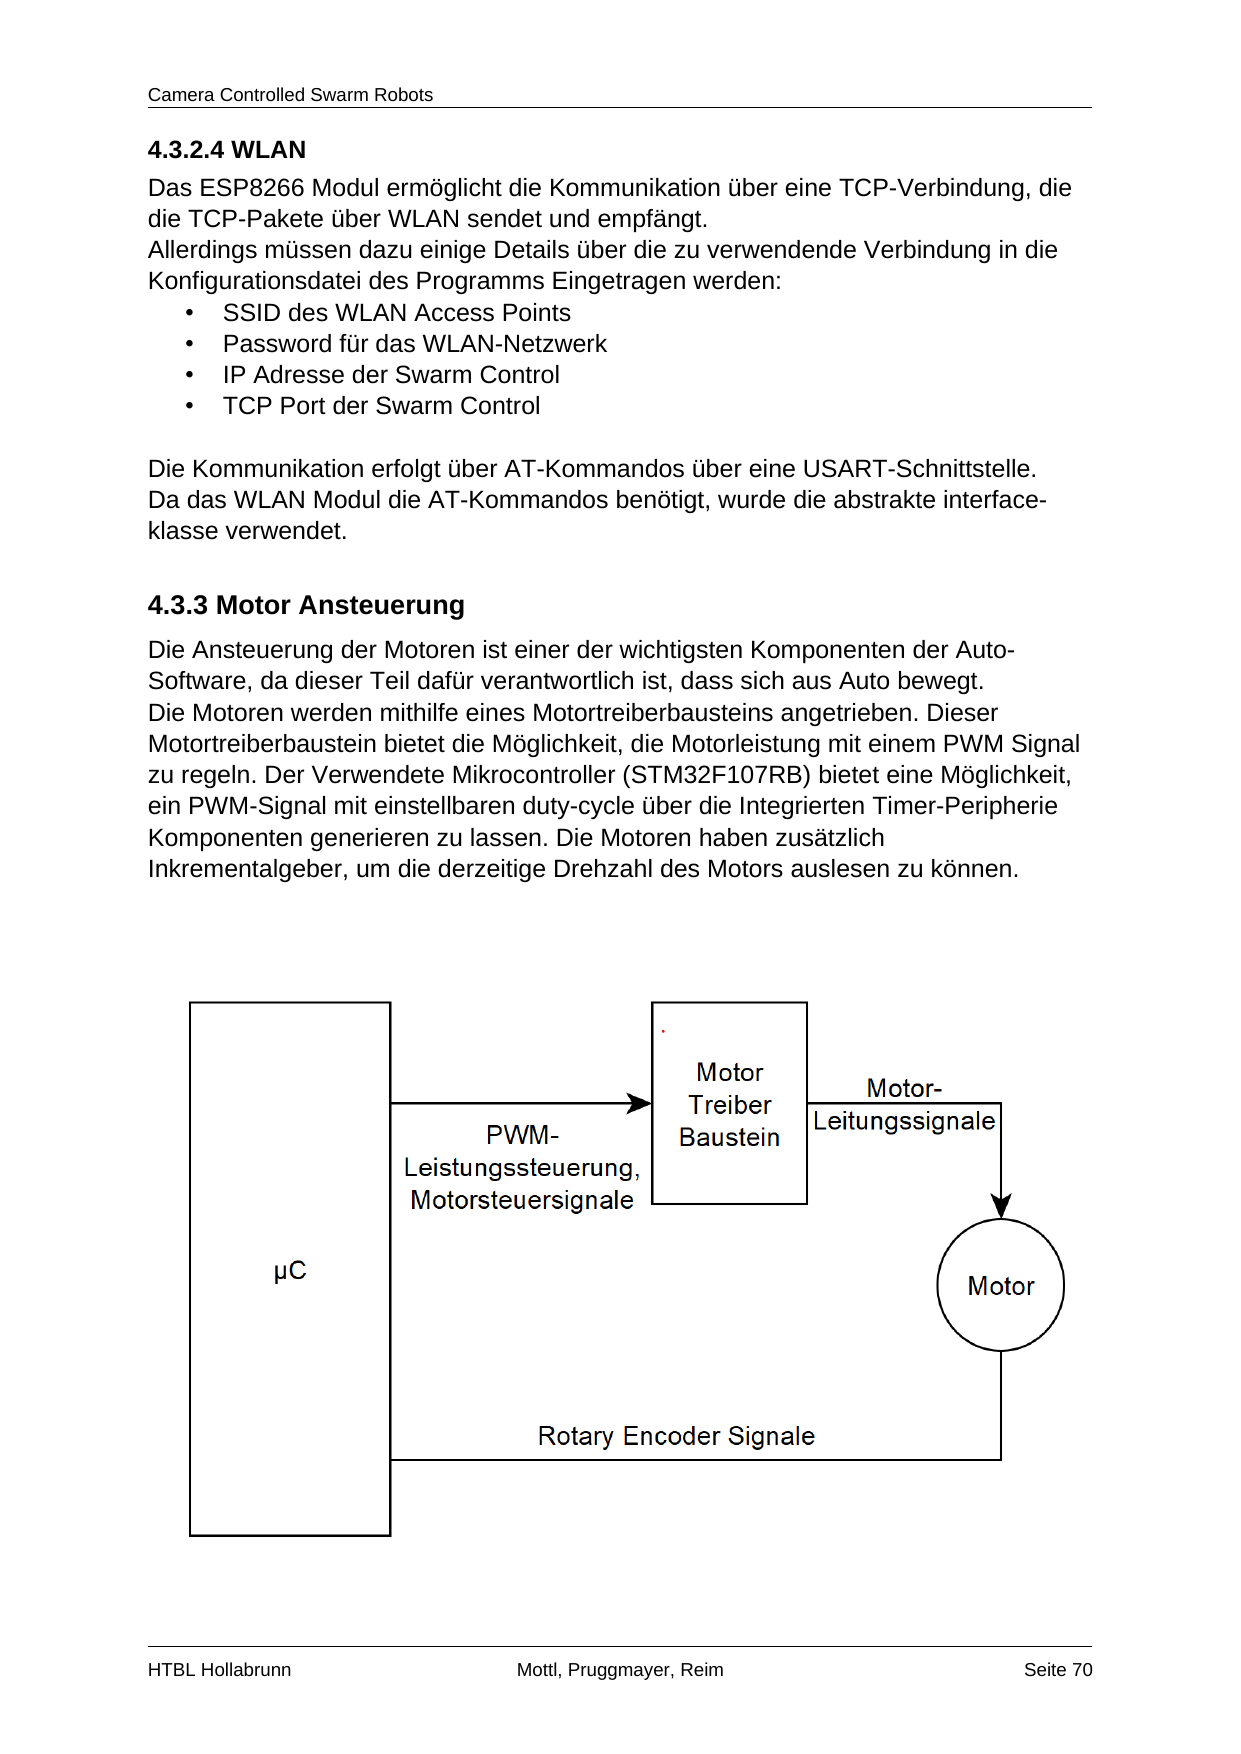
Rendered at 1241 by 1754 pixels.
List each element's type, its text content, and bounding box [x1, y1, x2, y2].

text Das ESP8266 Modul ermöglicht die Kommunikation über eine TCP-Verbindung, die die TCP-Pakete über WLAN sendet und empfängt. [148, 170, 1092, 233]
subtitle WLAN [148, 133, 1092, 164]
text Die Kommunikation erfolgt über AT-Kommandos über eine USART-Schnittstelle. [148, 451, 1092, 483]
text Da das WLAN Modul die AT-Kommandos benötigt, wurde die abstrakte interface-klasse verwendet. [148, 483, 1092, 545]
list IP Adresse der Swarm Control [185, 358, 1092, 389]
text Die Ansteuerung der Motoren ist einer der wichtigsten Komponenten der Auto-Software, da dieser Teil dafür verantwortlich ist, dass sich aus Auto bewegt. [148, 633, 1092, 695]
text Allerdings müssen dazu einige Details über die zu verwendende Verbindung in die Konfigurationsdatei des Programms Eingetragen werden: [148, 233, 1092, 295]
list TCP Port der Swarm Control [185, 389, 1092, 420]
text Die Motoren werden mithilfe eines Motortreiberbausteins angetrieben. Dieser Motortreiberbaustein bietet die Möglichkeit, die Motorleistung mit einem PWM Signal zu regeln. Der Verwendete Mikrocontroller (STM32F107RB) bietet eine Möglichkeit, ein PWM-Signal mit einstellbaren duty-cycle über die Integrierten Timer-Peripherie Komponenten generieren zu lassen. Die Motoren haben zusätzlich Inkrementalgeber, um die derzeitige Drehzahl des Motors auslesen zu können. [148, 695, 1092, 883]
list SSID des WLAN Access Points [185, 295, 1092, 326]
subtitle Motor Ansteuerung [148, 589, 1092, 620]
list Password für das WLAN-Netzwerk [185, 326, 1092, 358]
picture [147, 945, 1093, 1558]
